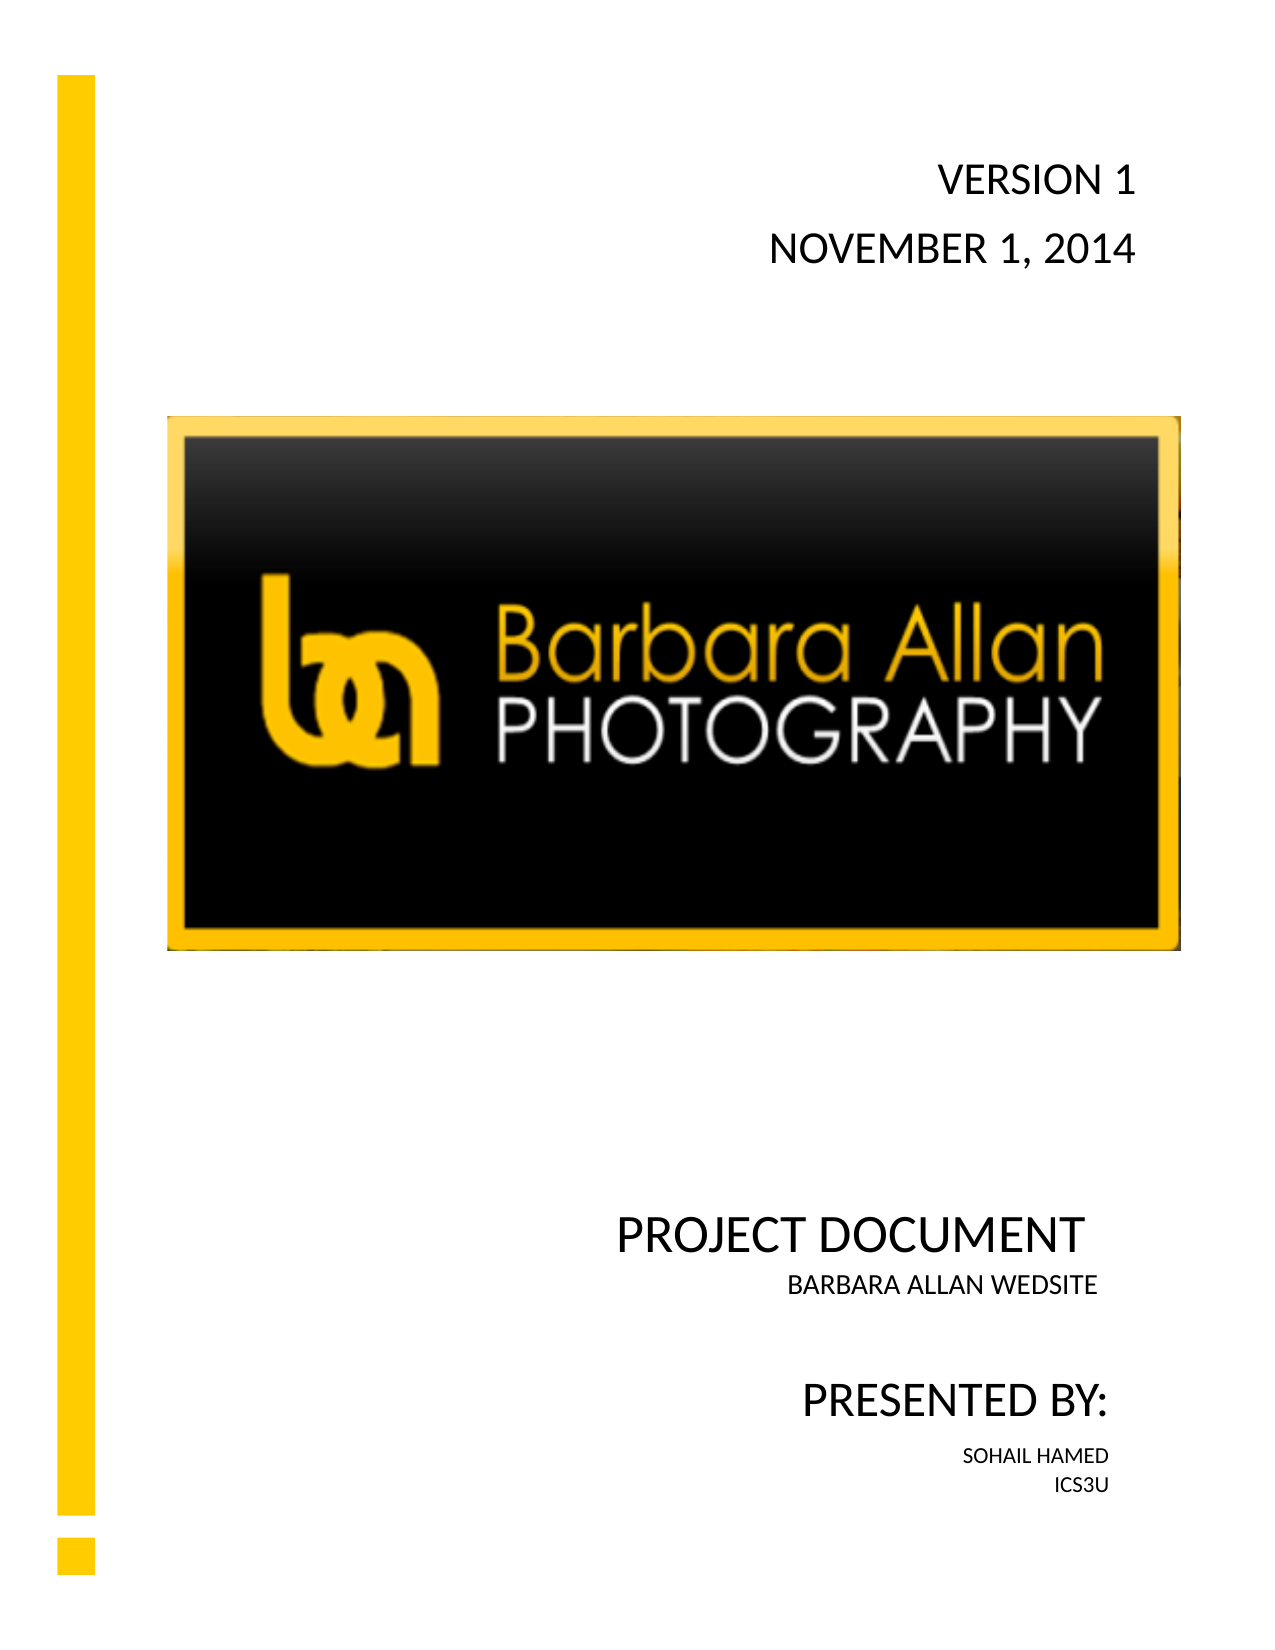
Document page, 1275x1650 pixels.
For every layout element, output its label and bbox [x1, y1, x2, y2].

picture [167, 416, 1181, 951]
